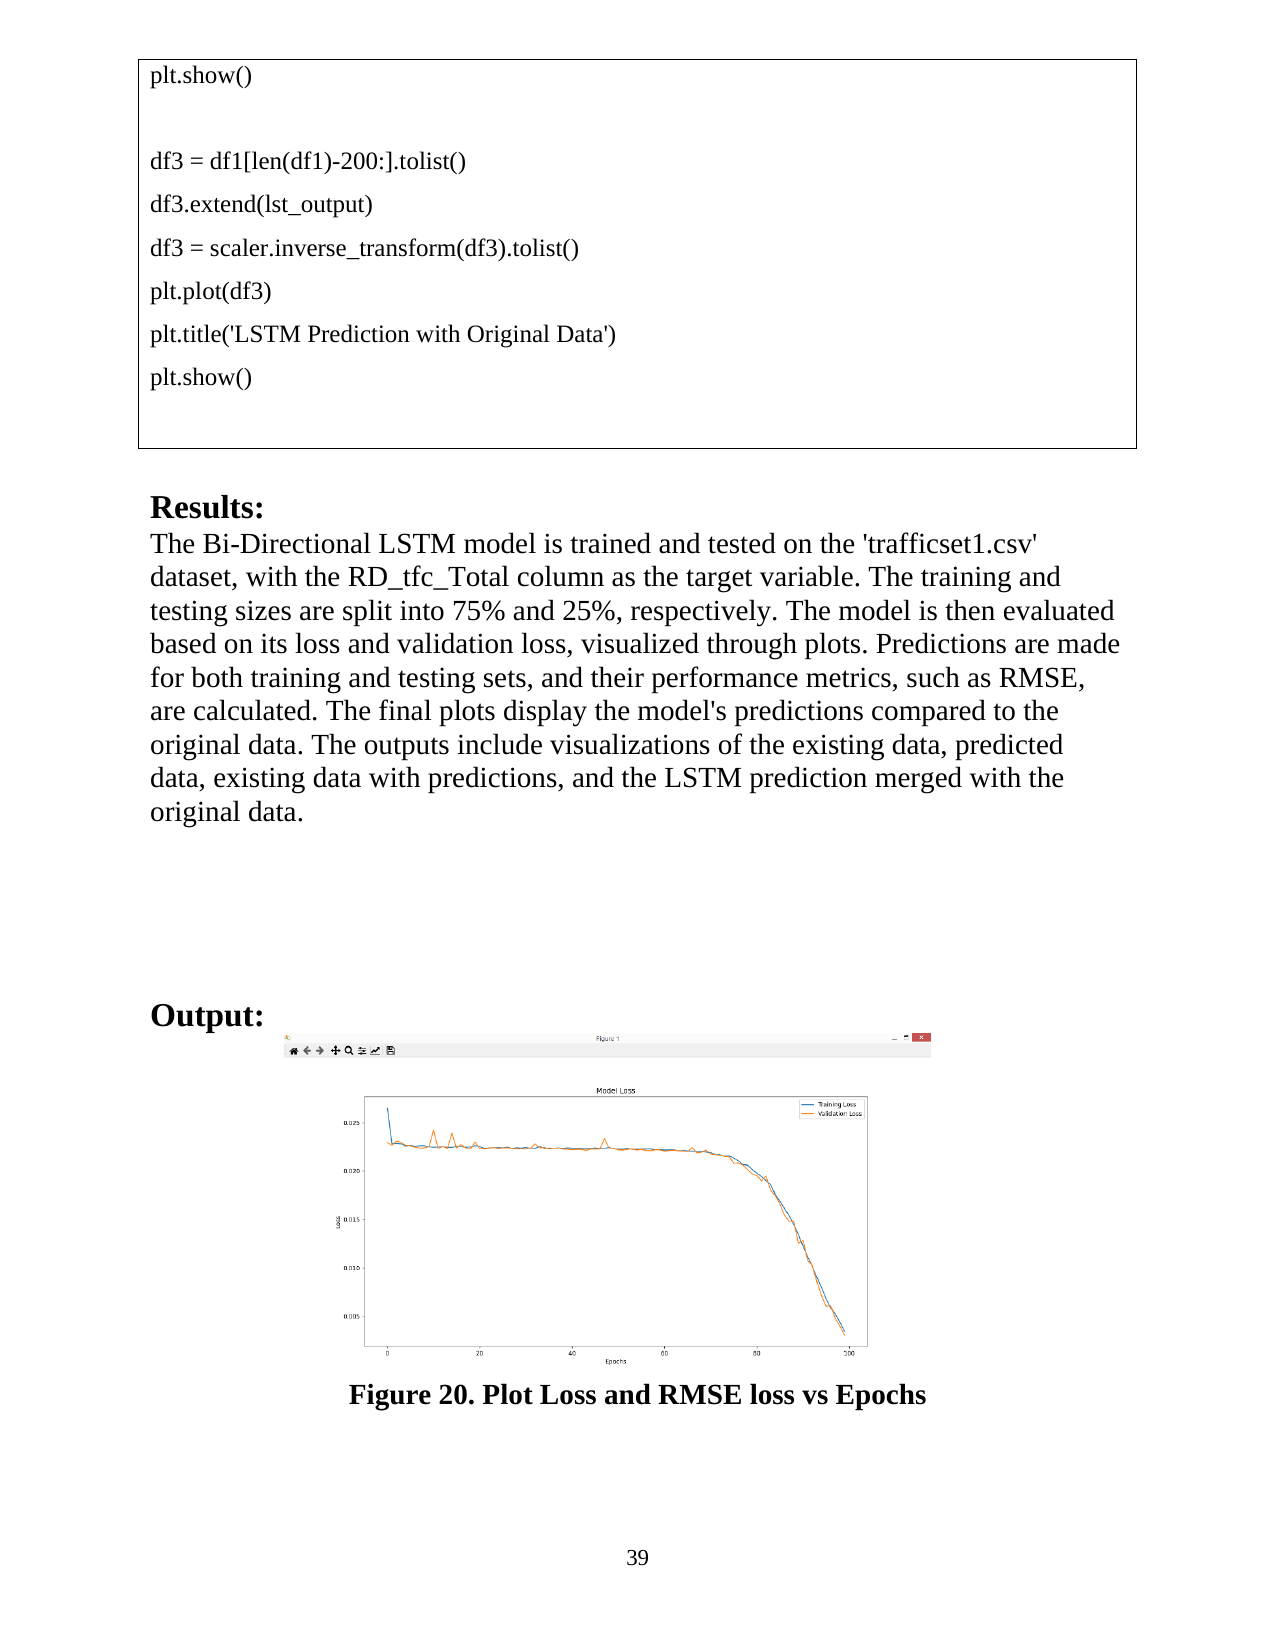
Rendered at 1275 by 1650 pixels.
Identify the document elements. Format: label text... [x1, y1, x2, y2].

text Figure 20. Plot Loss and RMSE loss vs Epochs [150, 1377, 1125, 1411]
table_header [139, 60, 1136, 448]
text The Bi-Directional LSTM model is trained and tested on the 'trafficset1.csv' dataset, with the RD_tfc_Total column as the target variable. The training and testing sizes are split into 75% and 25%, respectively. The model is then evaluated based on its loss and validation loss, visualized through plots. Predictions are made for both training and testing sets, and their performance metrics, such as RMSE, are calculated. The final plots display the model's predictions compared to the original data. The outputs include visualizations of the existing data, predicted data, existing data with predictions, and the LSTM prediction merged with the original data. [150, 526, 1125, 828]
text Results: [150, 487, 1125, 526]
text Output: [150, 995, 1125, 1034]
picture [283, 1033, 932, 1378]
